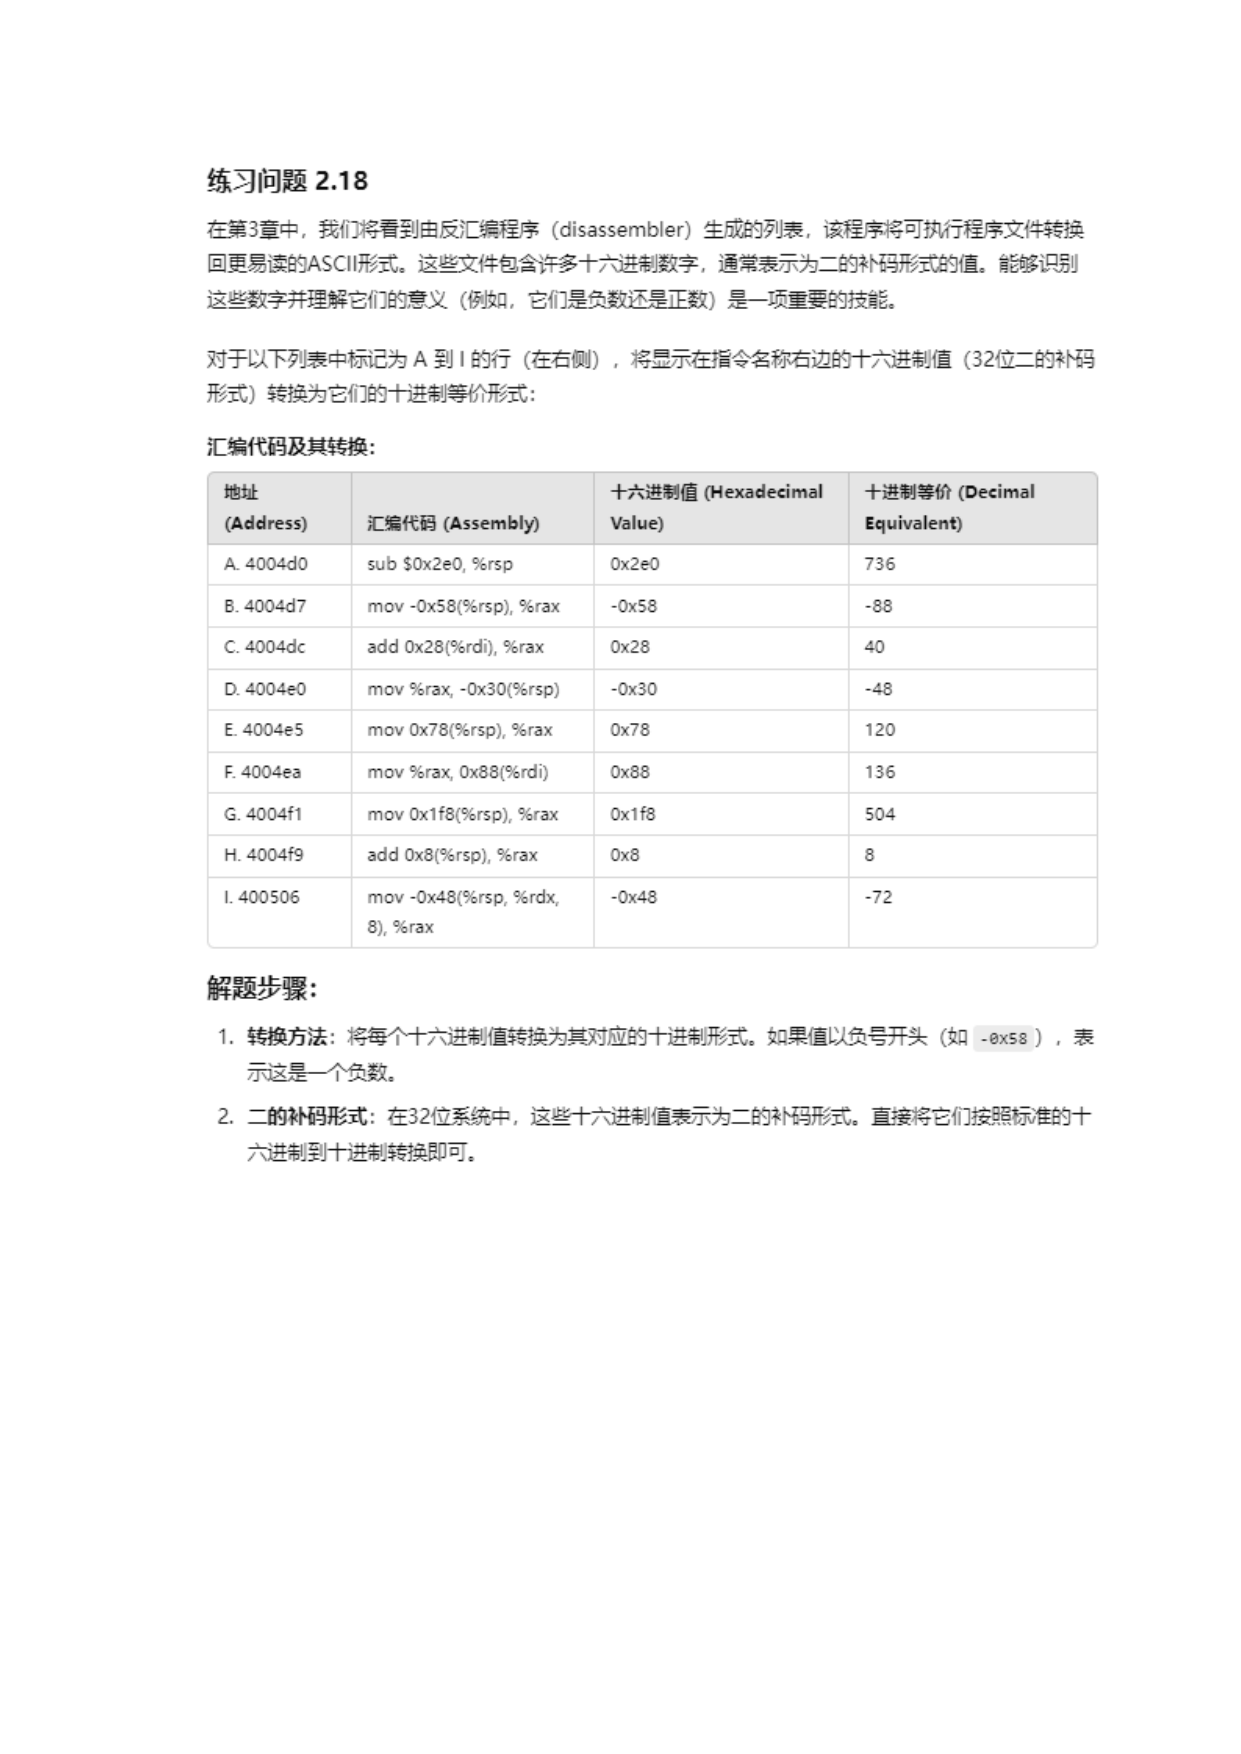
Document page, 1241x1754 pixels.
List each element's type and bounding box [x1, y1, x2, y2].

picture [187, 151, 1147, 1171]
